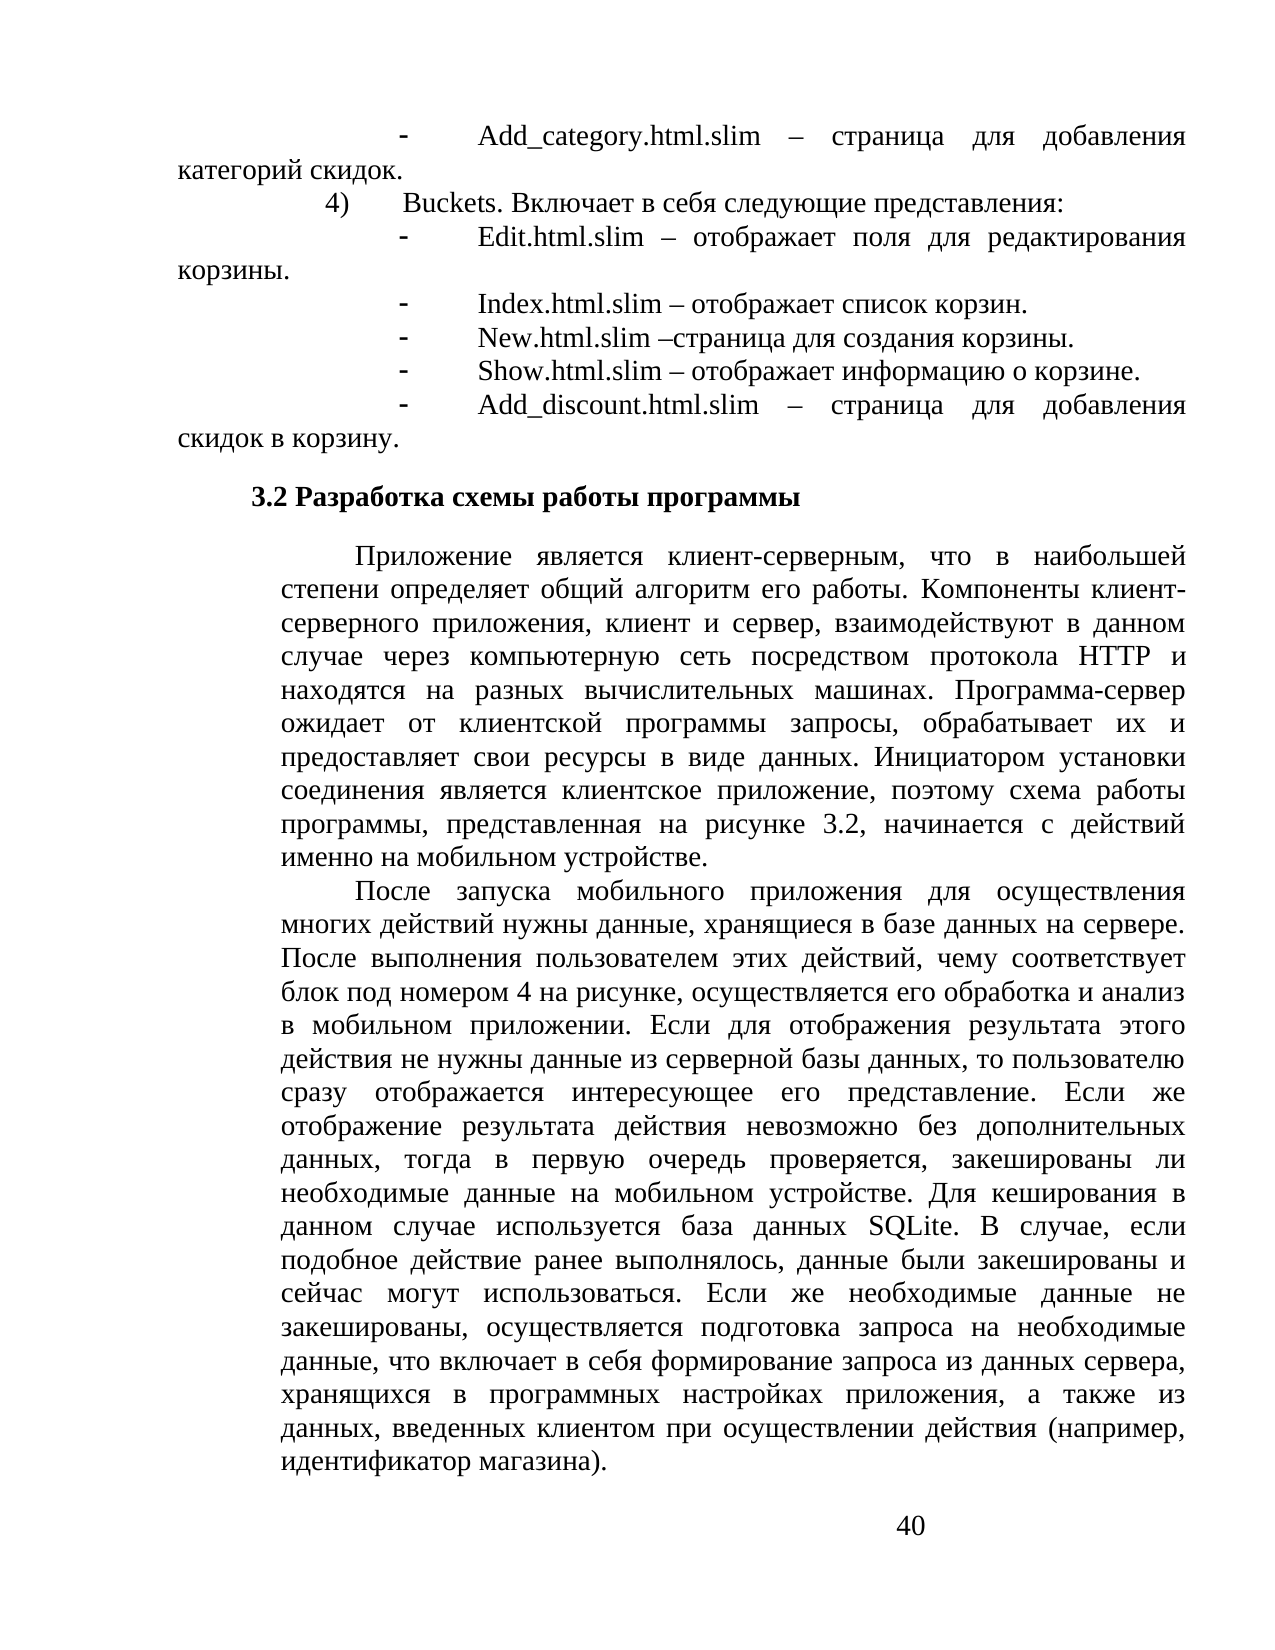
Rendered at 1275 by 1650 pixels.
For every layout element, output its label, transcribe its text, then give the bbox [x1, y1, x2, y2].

list Show.html.slim – отображает информацию о корзине. [177, 353, 1186, 387]
text После запуска мобильного приложения для осуществления многих действий нужны данные, хранящиеся в базе данных на сервере. После выполнения пользователем этих действий, чему соответствует блок под номером 4 на рисунке, осуществляется его обработка и анализ в мобильном приложении. Если для отображения результата этого действия не нужны данные из серверной базы данных, то пользователю сразу отображается интересующее его представление. Если же отображение результата действия невозможно без дополнительных данных, тогда в первую очередь проверяется, закешированы ли необходимые данные на мобильном устройстве. Для кеширования в данном случае используется база данных SQLite. В случае, если подобное действие ранее выполнялось, данные были закешированы и сейчас могут использоваться. Если же необходимые данные не закешированы, осуществляется подготовка запроса на необходимые данные, что включает в себя формирование запроса из данных сервера, хранящихся в программных настройках приложения, а также из данных, введенных клиентом при осуществлении действия (например, идентификатор магазина). [281, 873, 1186, 1477]
list Add_category.html.slim – страница для добавления категорий скидок. [177, 118, 1186, 185]
list Buckets. Включает в себя следующие представления: [177, 185, 402, 219]
list Buckets. Включает в себя следующие представления: [496, 185, 1186, 219]
list New.html.slim –страница для создания корзины. [177, 320, 1186, 353]
list Edit.html.slim – отображает поля для редактирования корзины. [177, 219, 1186, 286]
subtitle 3.2 Разработка схемы работы программы [251, 479, 1186, 513]
text Приложение является клиент-серверным, что в наибольшей степени определяет общий алгоритм его работы. Компоненты клиент-серверного приложения, клиент и сервер, взаимодействуют в данном случае через компьютерную сеть посредством протокола HTTP и находятся на разных вычислительных машинах. Программа-сервер ожидает от клиентской программы запросы, обрабатывает их и предоставляет свои ресурсы в виде данных. Инициатором установки соединения является клиентское приложение, поэтому схема работы программы, представленная на рисунке 3.2, начинается с действий именно на мобильном устройстве. [281, 538, 1186, 873]
list Index.html.slim – отображает список корзин. [177, 286, 1186, 320]
list Add_discount.html.slim – страница для добавления скидок в корзину. [177, 387, 1186, 454]
